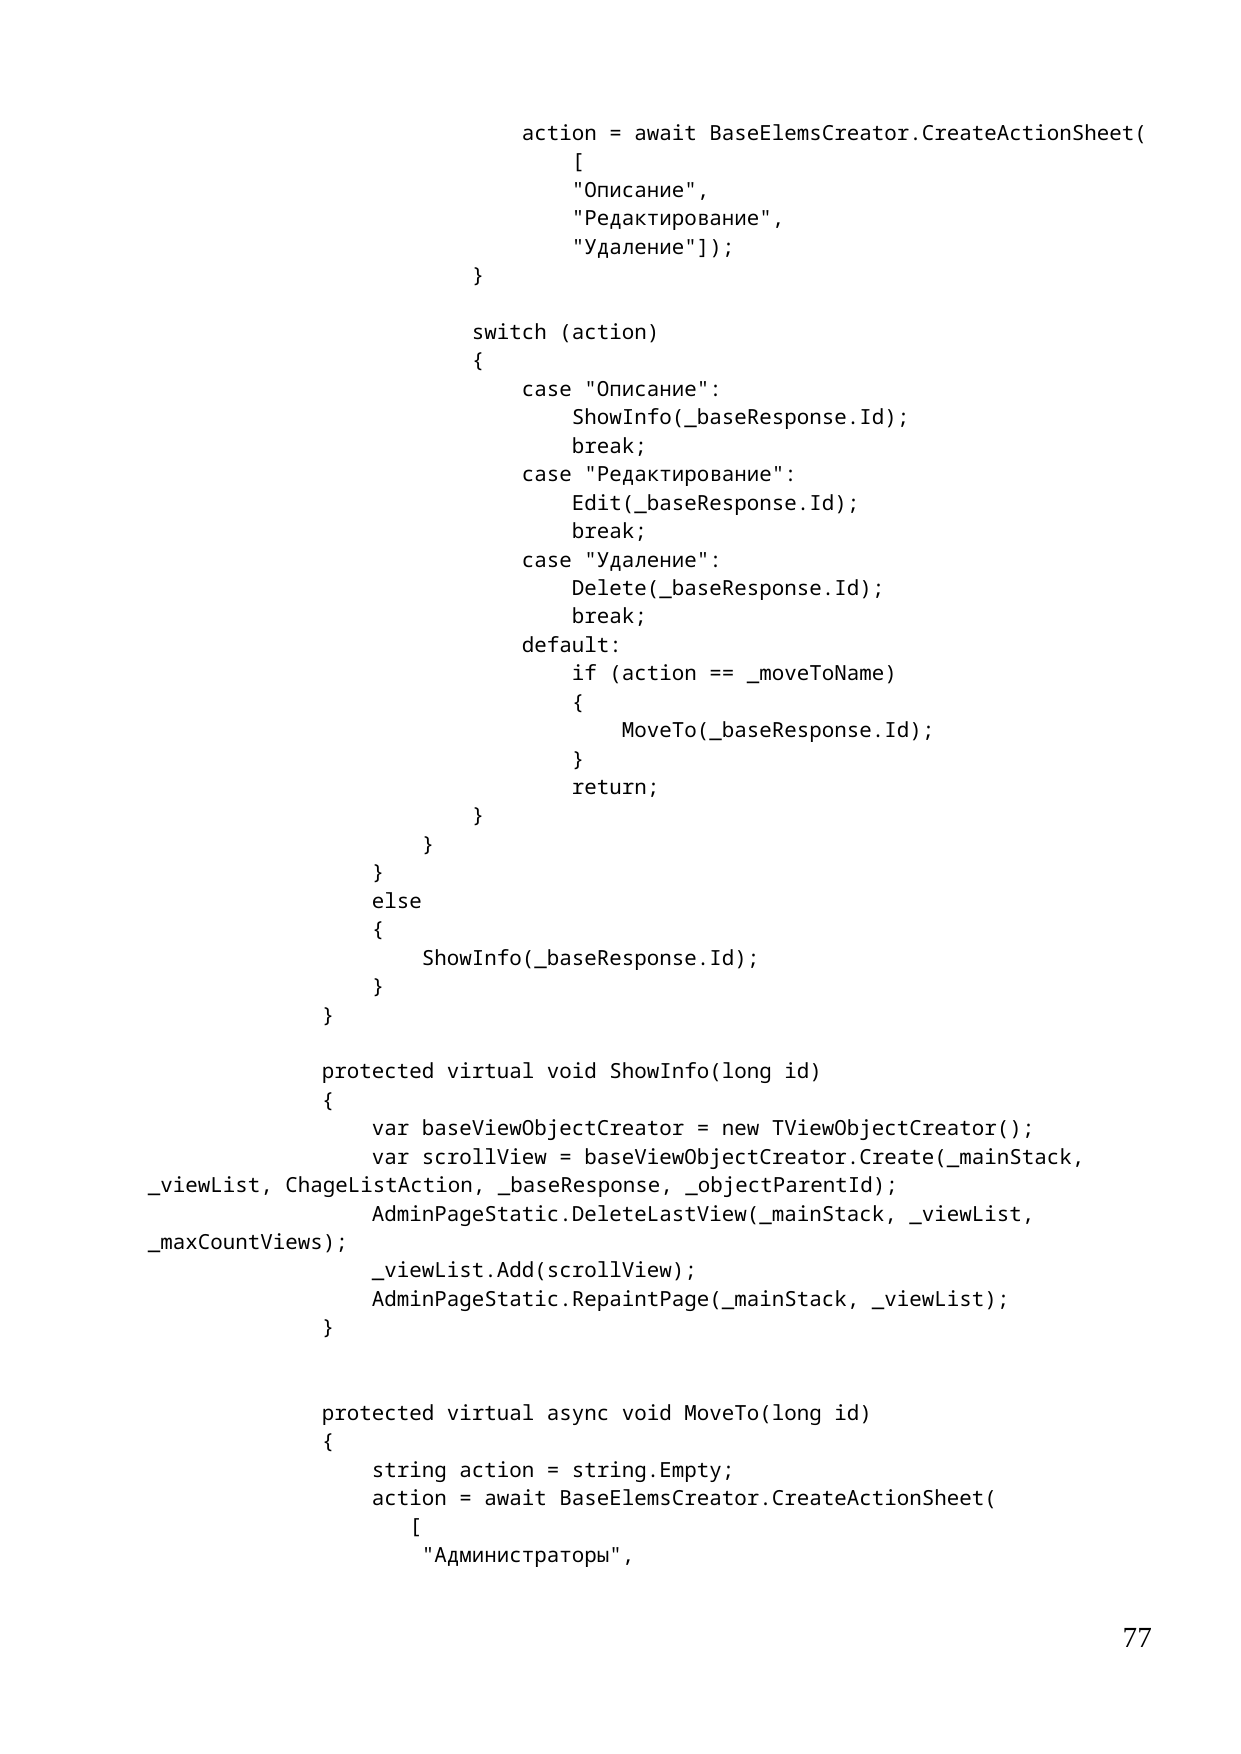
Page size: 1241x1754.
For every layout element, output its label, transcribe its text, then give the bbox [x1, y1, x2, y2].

text } [148, 1312, 1152, 1341]
text } [148, 1000, 1152, 1028]
text ShowInfo(_baseResponse.Id); [148, 402, 1152, 431]
text { [148, 914, 1152, 943]
text return; [148, 772, 1152, 801]
text [ [148, 147, 1152, 175]
text "Редактирование", [148, 203, 1152, 232]
text protected virtual void ShowInfo(long id) [148, 1057, 1152, 1085]
text case "Редактирование": [148, 459, 1152, 488]
text "Администраторы", [148, 1540, 1152, 1568]
text { [148, 346, 1152, 374]
text action = await BaseElemsCreator.CreateActionSheet( [148, 1483, 1152, 1512]
text Edit(_baseResponse.Id); [148, 488, 1152, 516]
text else [148, 886, 1152, 914]
text ShowInfo(_baseResponse.Id); [148, 943, 1152, 971]
text _viewList.Add(scrollView); [148, 1256, 1152, 1284]
text } [148, 744, 1152, 772]
text if (action == _moveToName) [148, 658, 1152, 687]
text { [148, 1426, 1152, 1455]
text string action = string.Empty; [148, 1455, 1152, 1483]
text AdminPageStatic.RepaintPage(_mainStack, _viewList); [148, 1284, 1152, 1312]
text MoveTo(_baseResponse.Id); [148, 715, 1152, 744]
text } [148, 857, 1152, 886]
text switch (action) [148, 317, 1152, 346]
text break; [148, 516, 1152, 545]
text var scrollView = baseViewObjectCreator.Create(_mainStack, _viewList, ChageListAction, _baseResponse, _objectParentId); [148, 1142, 1152, 1199]
text break; [148, 431, 1152, 459]
text protected virtual async void MoveTo(long id) [148, 1398, 1152, 1426]
text { [148, 687, 1152, 715]
text Delete(_baseResponse.Id); [148, 573, 1152, 602]
text case "Описание": [148, 374, 1152, 402]
text { [148, 1085, 1152, 1113]
text var baseViewObjectCreator = new TViewObjectCreator(); [148, 1113, 1152, 1142]
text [148, 118, 1152, 147]
text case "Удаление": [148, 545, 1152, 573]
text [ [148, 1512, 1152, 1540]
text default: [148, 630, 1152, 658]
text "Удаление"]); [148, 232, 1152, 260]
text break; [148, 602, 1152, 630]
text } [148, 829, 1152, 857]
text } [148, 801, 1152, 829]
text } [148, 971, 1152, 1000]
text AdminPageStatic.DeleteLastView(_mainStack, _viewList, _maxCountViews); [148, 1199, 1152, 1256]
text } [148, 260, 1152, 289]
text "Описание", [148, 175, 1152, 203]
